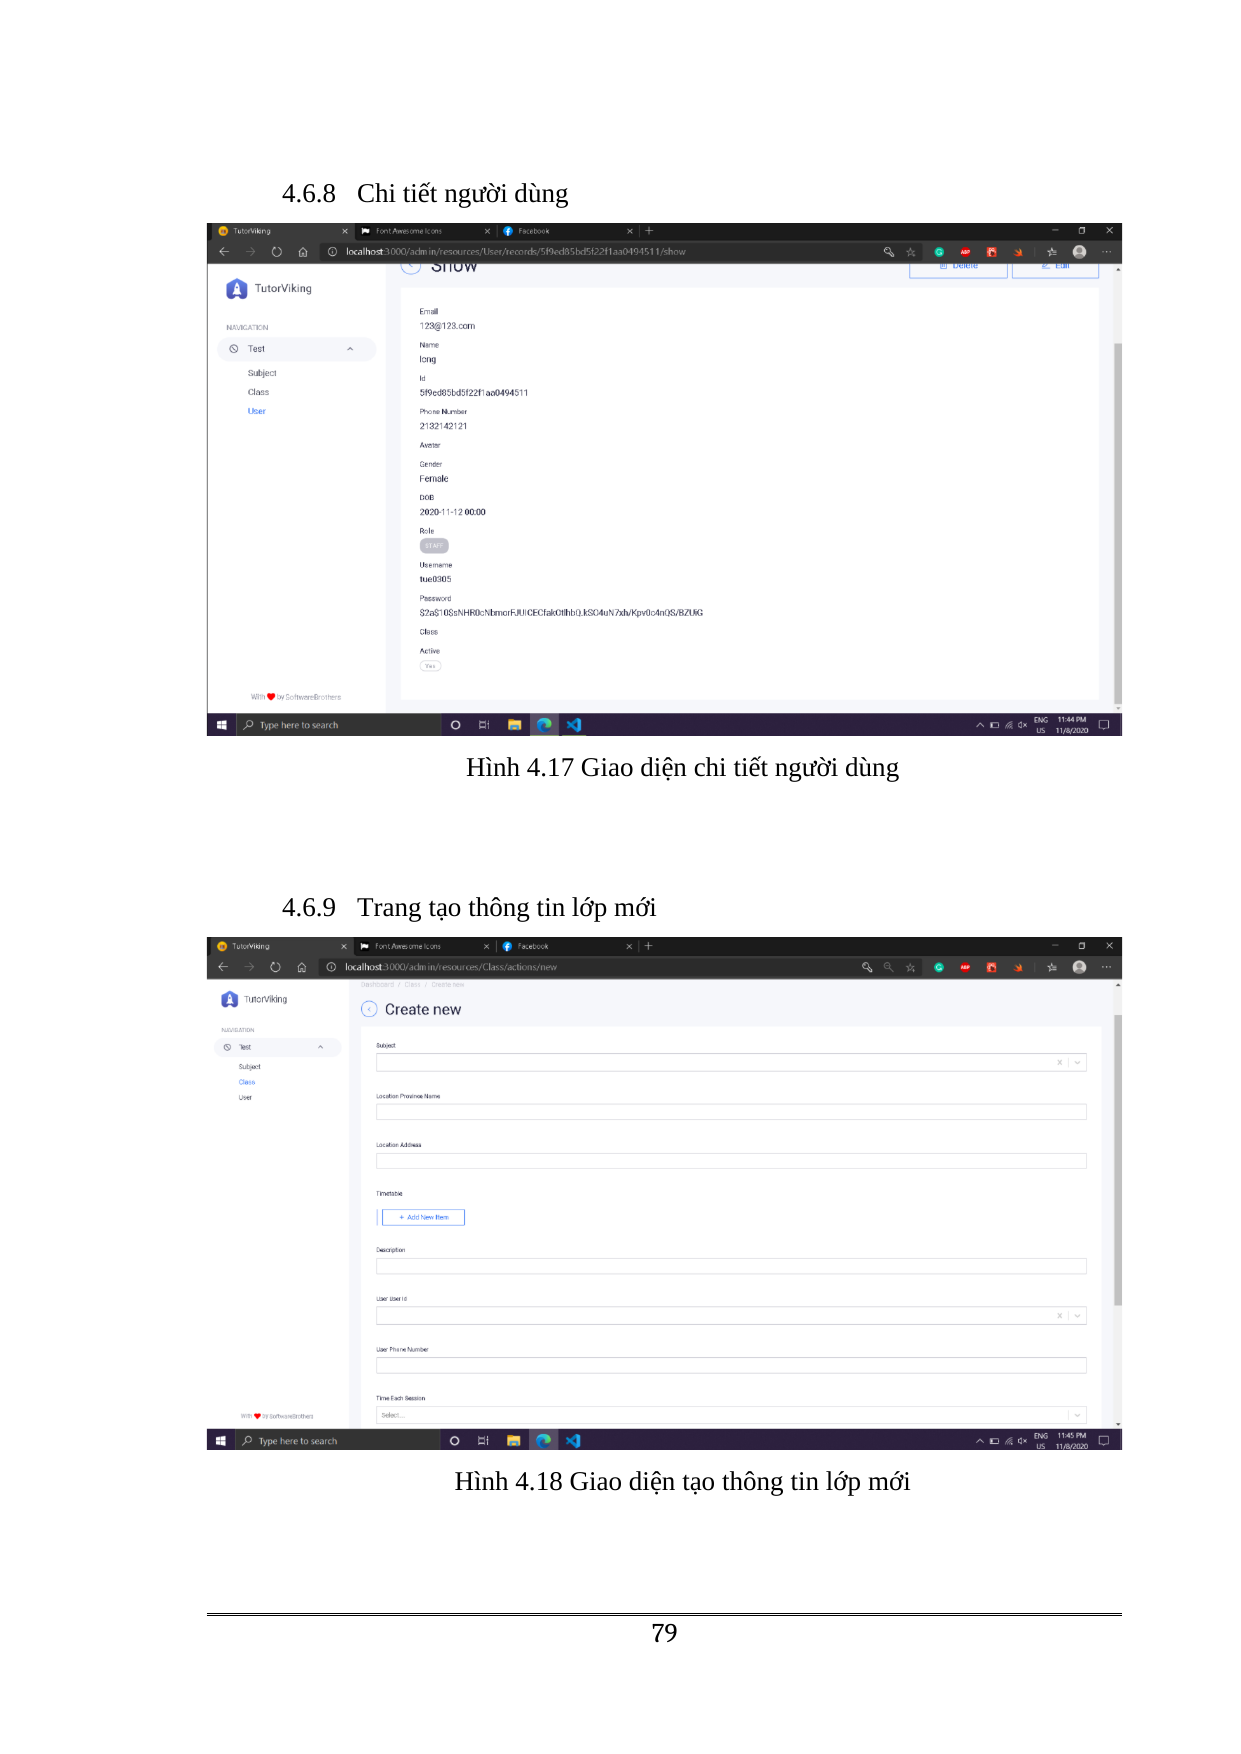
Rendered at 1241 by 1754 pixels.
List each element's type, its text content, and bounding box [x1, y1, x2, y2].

list Trang tạo thông tin lớp mới [282, 891, 1122, 922]
list Hình 4.18 Giao diện tạo thông tin lớp mới [207, 1465, 1122, 1496]
list Chi tiết người dùng [282, 177, 1122, 208]
list Hình 4.17 Giao diện chi tiết người dùng [207, 751, 1122, 782]
